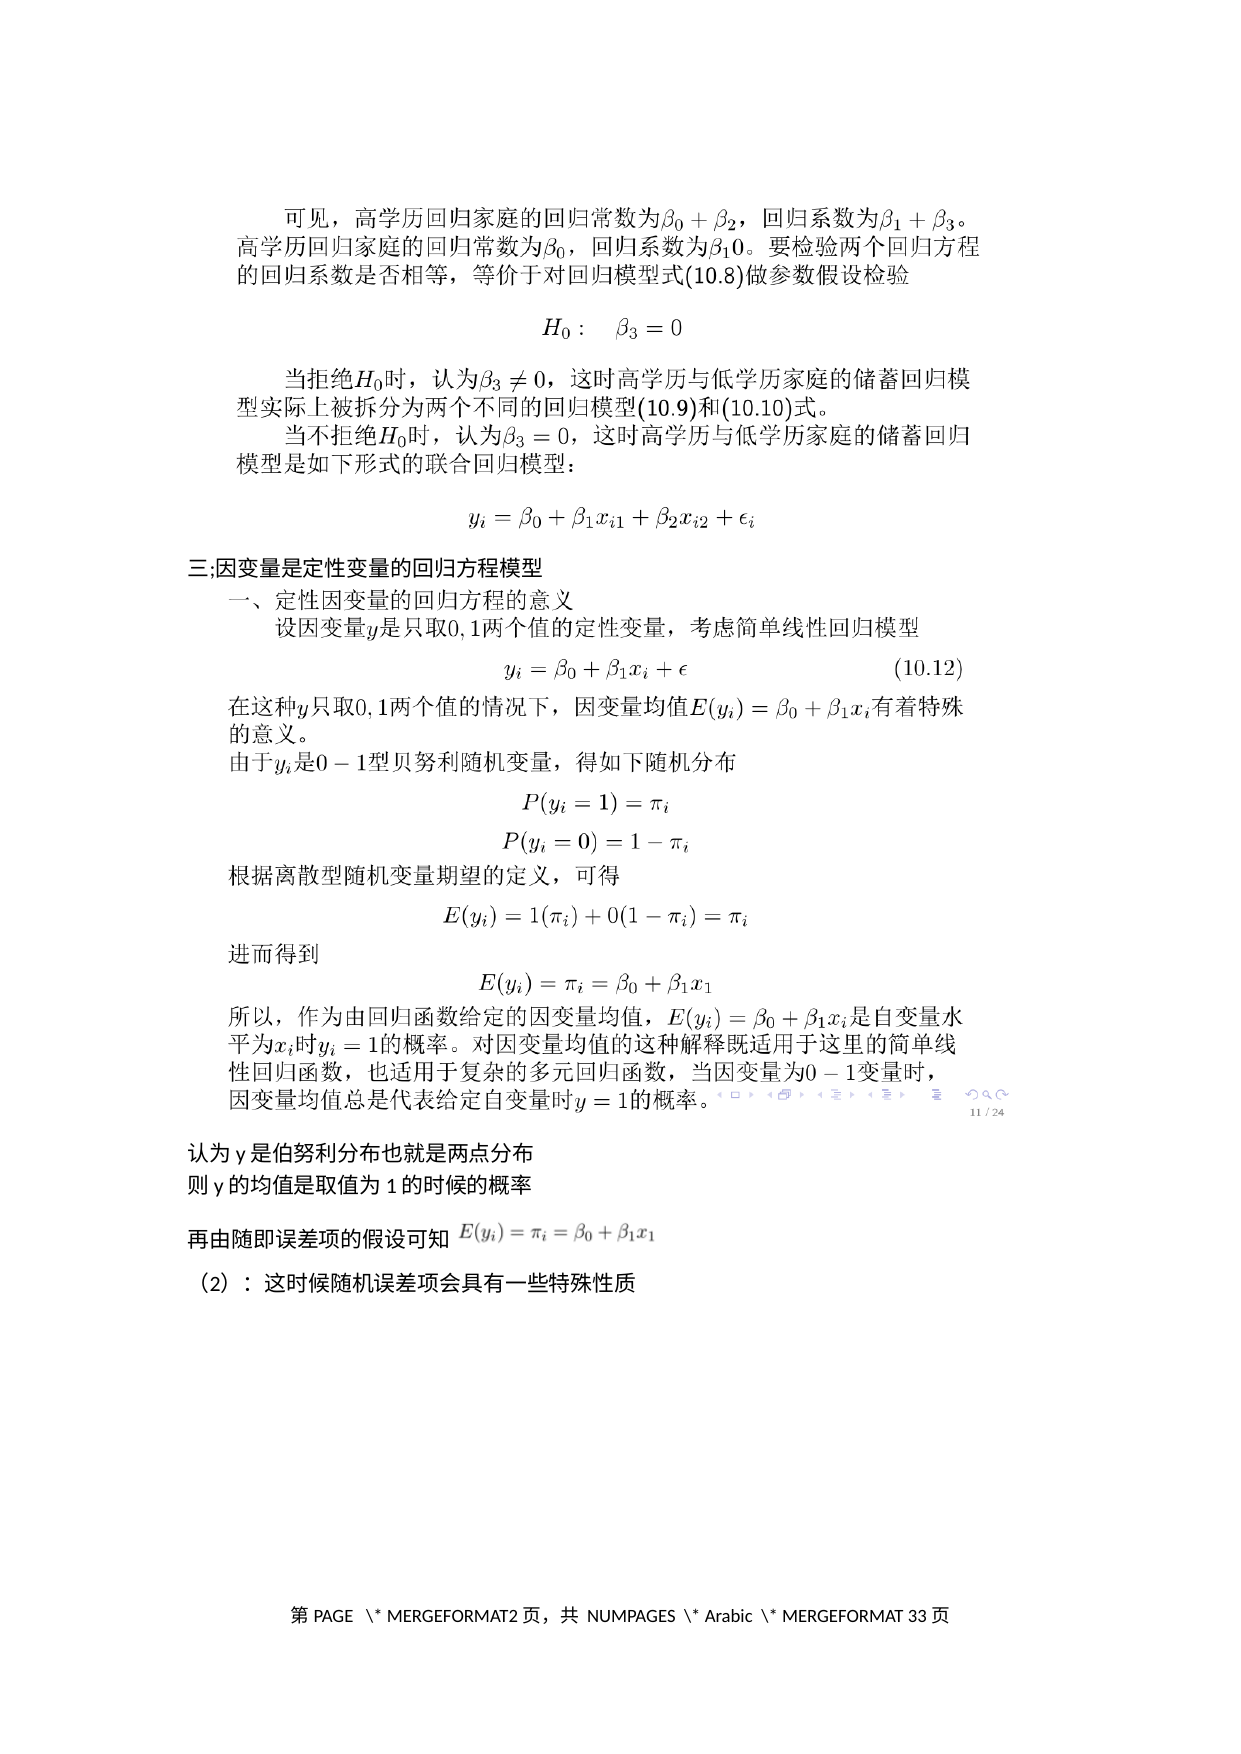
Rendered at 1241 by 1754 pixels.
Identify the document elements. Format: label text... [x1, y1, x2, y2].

list ：这时候随机误差项会具有一些特殊性质 [187, 1265, 1053, 1298]
text 则y的均值是取值为1的时候的概率 [187, 1168, 1053, 1200]
picture [187, 582, 1015, 1116]
text 三;因变量是定性变量的回归方程模型 [187, 550, 1053, 583]
text 认为y是伯努利分布也就是两点分布 [187, 1135, 1053, 1168]
picture [450, 1211, 677, 1248]
picture [214, 160, 1026, 532]
text 再由随即误差项的假设可知 [187, 1200, 1053, 1265]
